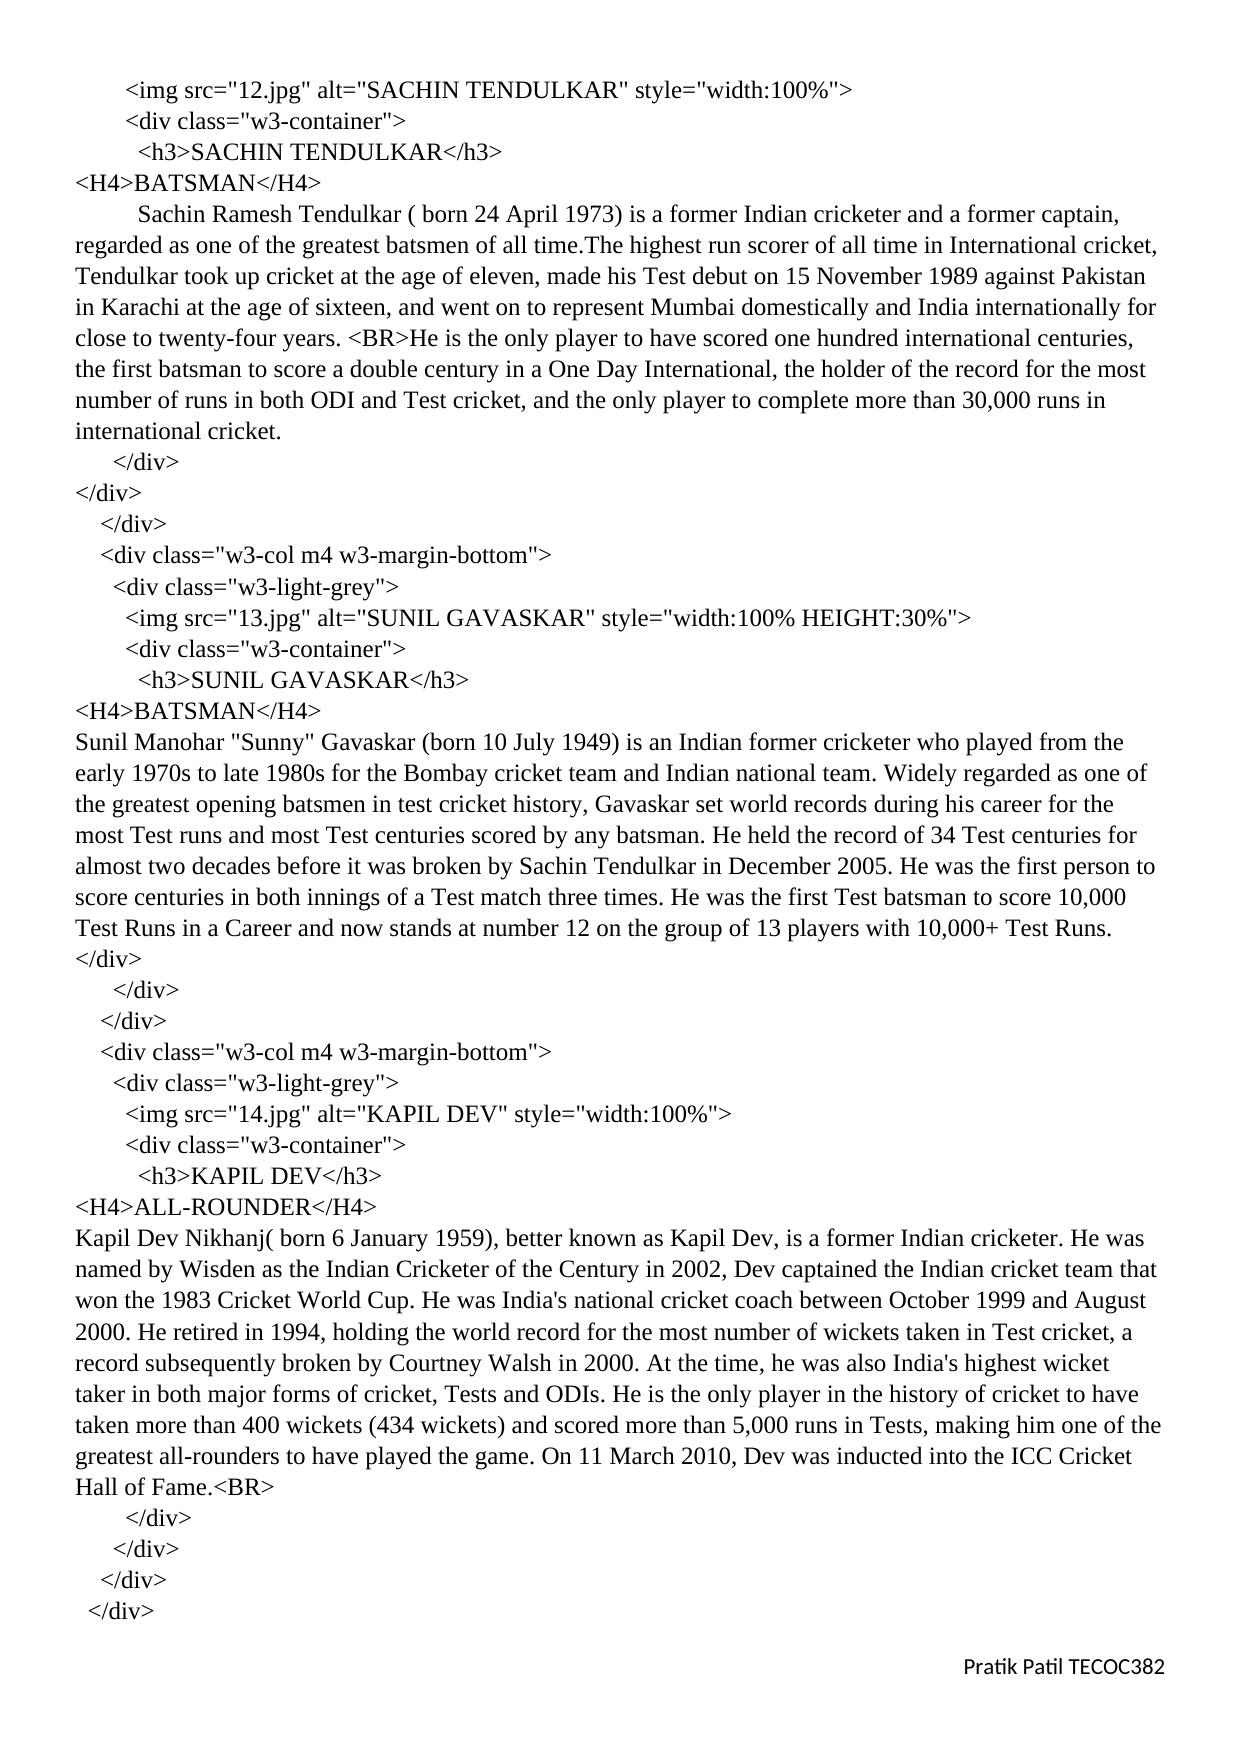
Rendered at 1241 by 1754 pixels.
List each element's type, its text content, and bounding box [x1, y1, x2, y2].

text <img src="13.jpg" alt="SUNIL GAVASKAR" style="width:100% HEIGHT:30%"> [75, 603, 1165, 631]
text <div class="w3-container"> [75, 634, 1165, 662]
text <div class="w3-light-grey"> [75, 572, 1165, 600]
text <h3>SUNIL GAVASKAR</h3> [75, 665, 1165, 693]
text <div class="w3-container"> [75, 106, 1165, 135]
text </div> [75, 975, 1165, 1004]
text <H4>BATSMAN</H4> [75, 696, 1165, 724]
text </div> [75, 1596, 1165, 1625]
text Kapil Dev Nikhanj( born 6 January 1959), better known as Kapil Dev, is a former Indian cricketer. He was named by Wisden as the Indian Cricketer of the Century in 2002, Dev captained the Indian cricket team that won the 1983 Cricket World Cup. He was India's national cricket coach between October 1999 and August 2000. He retired in 1994, holding the world record for the most number of wickets taken in Test cricket, a record subsequently broken by Courtney Walsh in 2000. At the time, he was also India's highest wicket taker in both major forms of cricket, Tests and ODIs. He is the only player in the history of cricket to have taken more than 400 wickets (434 wickets) and scored more than 5,000 runs in Tests, making him one of the greatest all-rounders to have played the game. On 11 March 2010, Dev was inducted into the ICC Cricket Hall of Fame.<BR> [75, 1223, 1165, 1501]
text <h3>SACHIN TENDULKAR</h3> [75, 137, 1165, 166]
text </div> [75, 1565, 1165, 1594]
text </div> [75, 478, 1165, 507]
text <H4>BATSMAN</H4> [75, 168, 1165, 197]
text <H4>ALL-ROUNDER</H4> [75, 1192, 1165, 1221]
text </div> [75, 944, 1165, 973]
text <img src="12.jpg" alt="SACHIN TENDULKAR" style="width:100%"> [75, 75, 1165, 104]
text Sachin Ramesh Tendulkar ( born 24 April 1973) is a former Indian cricketer and a former captain, regarded as one of the greatest batsmen of all time.The highest run scorer of all time in International cricket, Tendulkar took up cricket at the age of eleven, made his Test debut on 15 November 1989 against Pakistan in Karachi at the age of sixteen, and went on to represent Mumbai domestically and India internationally for close to twenty-four years. <BR>He is the only player to have scored one hundred international centuries, the first batsman to score a double century in a One Day International, the holder of the record for the most number of runs in both ODI and Test cricket, and the only player to complete more than 30,000 runs in international cricket. [75, 199, 1165, 445]
text <h3>KAPIL DEV</h3> [75, 1161, 1165, 1190]
text </div> [75, 1503, 1165, 1532]
text <div class="w3-container"> [75, 1130, 1165, 1159]
text <div class="w3-col m4 w3-margin-bottom"> [75, 541, 1165, 569]
text </div> [75, 1534, 1165, 1563]
text <div class="w3-light-grey"> [75, 1068, 1165, 1097]
text <img src="14.jpg" alt="KAPIL DEV" style="width:100%"> [75, 1099, 1165, 1128]
text </div> [75, 509, 1165, 538]
text </div> [75, 447, 1165, 476]
text <div class="w3-col m4 w3-margin-bottom"> [75, 1037, 1165, 1066]
text </div> [75, 1006, 1165, 1035]
text Sunil Manohar "Sunny" Gavaskar (born 10 July 1949) is an Indian former cricketer who played from the early 1970s to late 1980s for the Bombay cricket team and Indian national team. Widely regarded as one of the greatest opening batsmen in test cricket history, Gavaskar set world records during his career for the most Test runs and most Test centuries scored by any batsman. He held the record of 34 Test centuries for almost two decades before it was broken by Sachin Tendulkar in December 2005. He was the first person to score centuries in both innings of a Test match three times. He was the first Test batsman to score 10,000 Test Runs in a Career and now stands at number 12 on the group of 13 players with 10,000+ Test Runs. [75, 727, 1165, 942]
